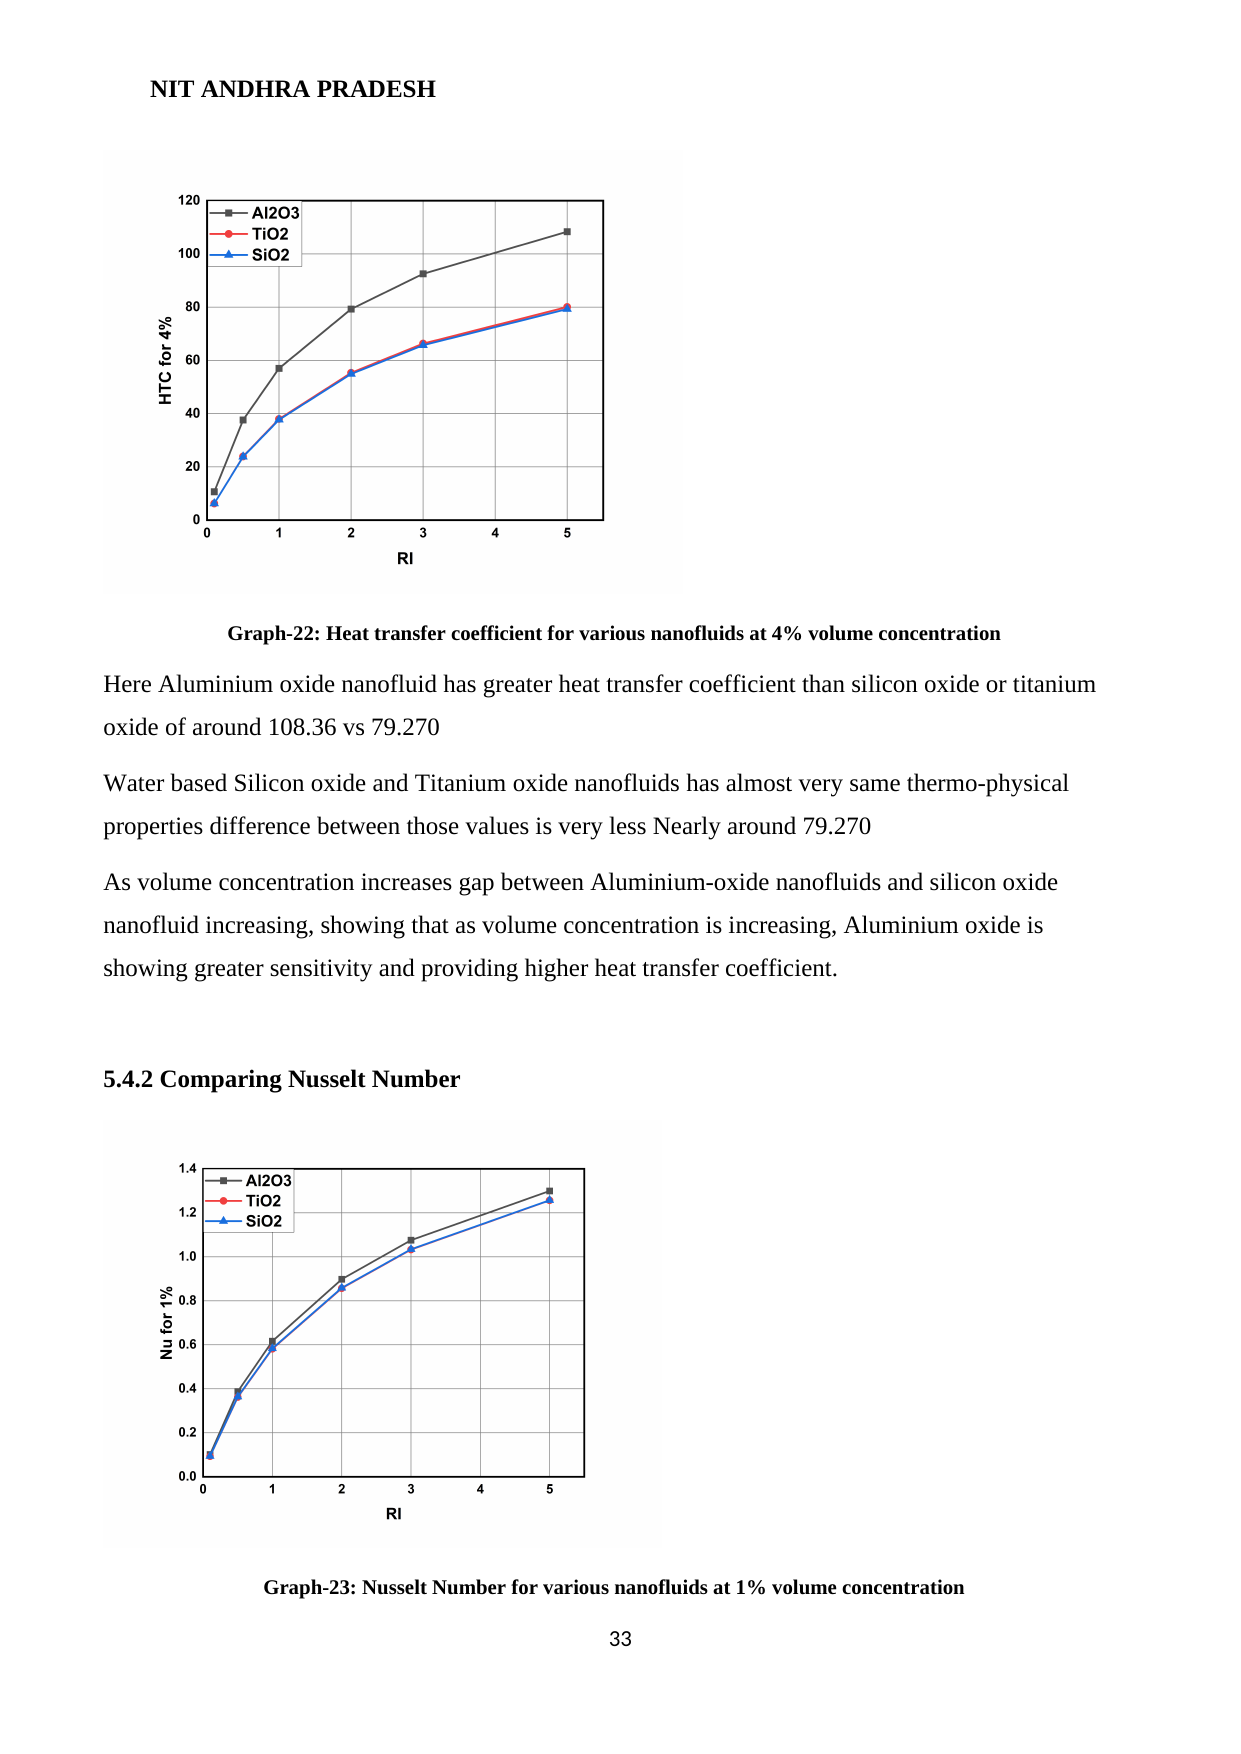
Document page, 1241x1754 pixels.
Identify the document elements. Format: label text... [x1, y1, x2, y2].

picture [103, 1120, 662, 1548]
text Here Aluminium oxide nanofluid has greater heat transfer coefficient than silicon oxide or titanium oxide of around 108.36 vs 79.270 [103, 669, 1125, 741]
text As volume concentration increases gap between Aluminium-oxide nanofluids and silicon oxide nanofluid increasing, showing that as volume concentration is increasing, Aluminium oxide is showing greater sensitivity and providing higher heat transfer coefficient. [103, 867, 1125, 982]
text Graph-23: Nusselt Number for various nanofluids at 1% volume concentration [103, 1575, 1125, 1599]
picture [103, 150, 684, 594]
text 5.4.2 Comparing Nusselt Number [103, 1064, 1125, 1093]
text Water based Silicon oxide and Titanium oxide nanofluids has almost very same thermo-physical properties difference between those values is very less Nearly around 79.270 [103, 768, 1125, 840]
text Graph-22: Heat transfer coefficient for various nanofluids at 4% volume concentration [103, 621, 1125, 645]
